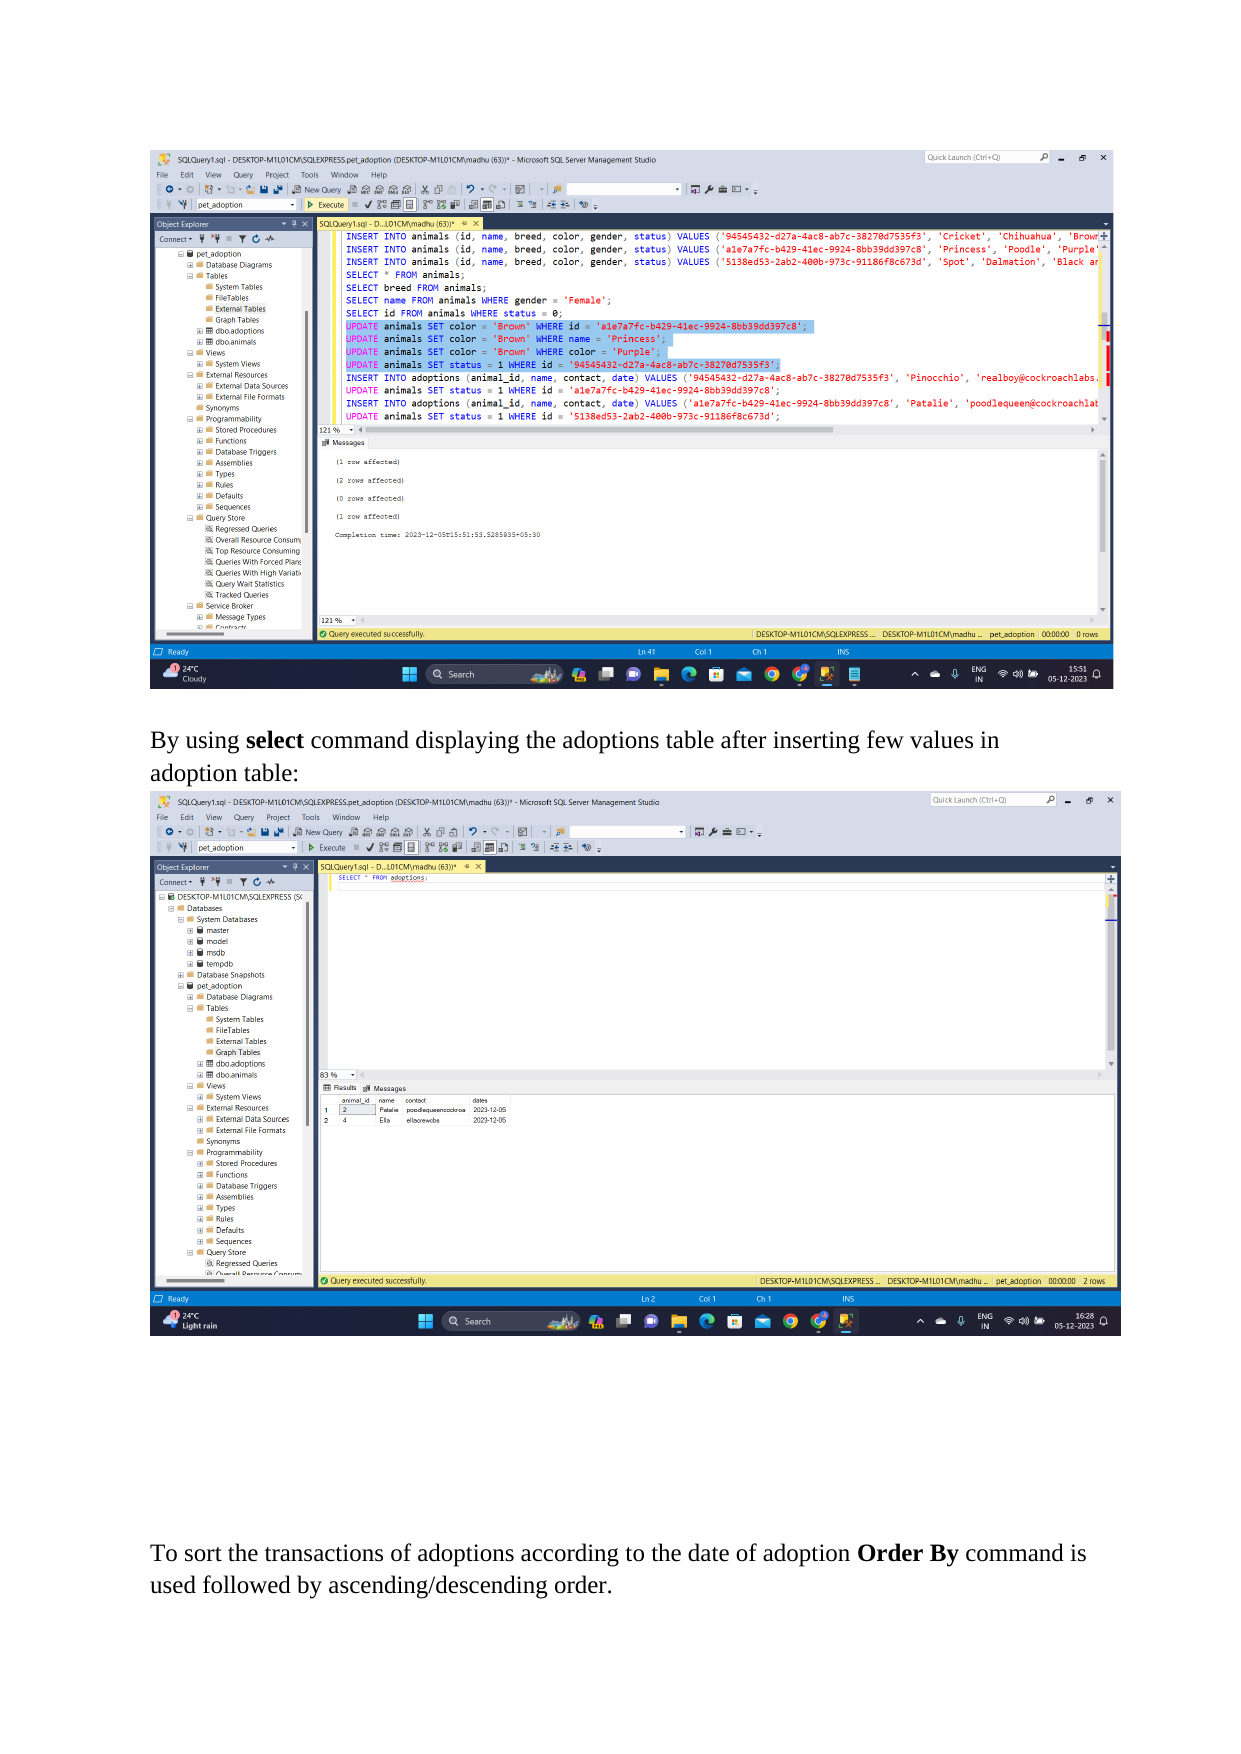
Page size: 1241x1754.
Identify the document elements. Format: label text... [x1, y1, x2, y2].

picture [150, 791, 1121, 1336]
text To sort the transactions of adoptions according to the date of adoption Order By command is used followed by ascending/descending order. [150, 1538, 1090, 1599]
text By using select command displaying the adoptions table after inserting few values in adoption table: [150, 725, 1090, 787]
picture [150, 150, 1114, 689]
